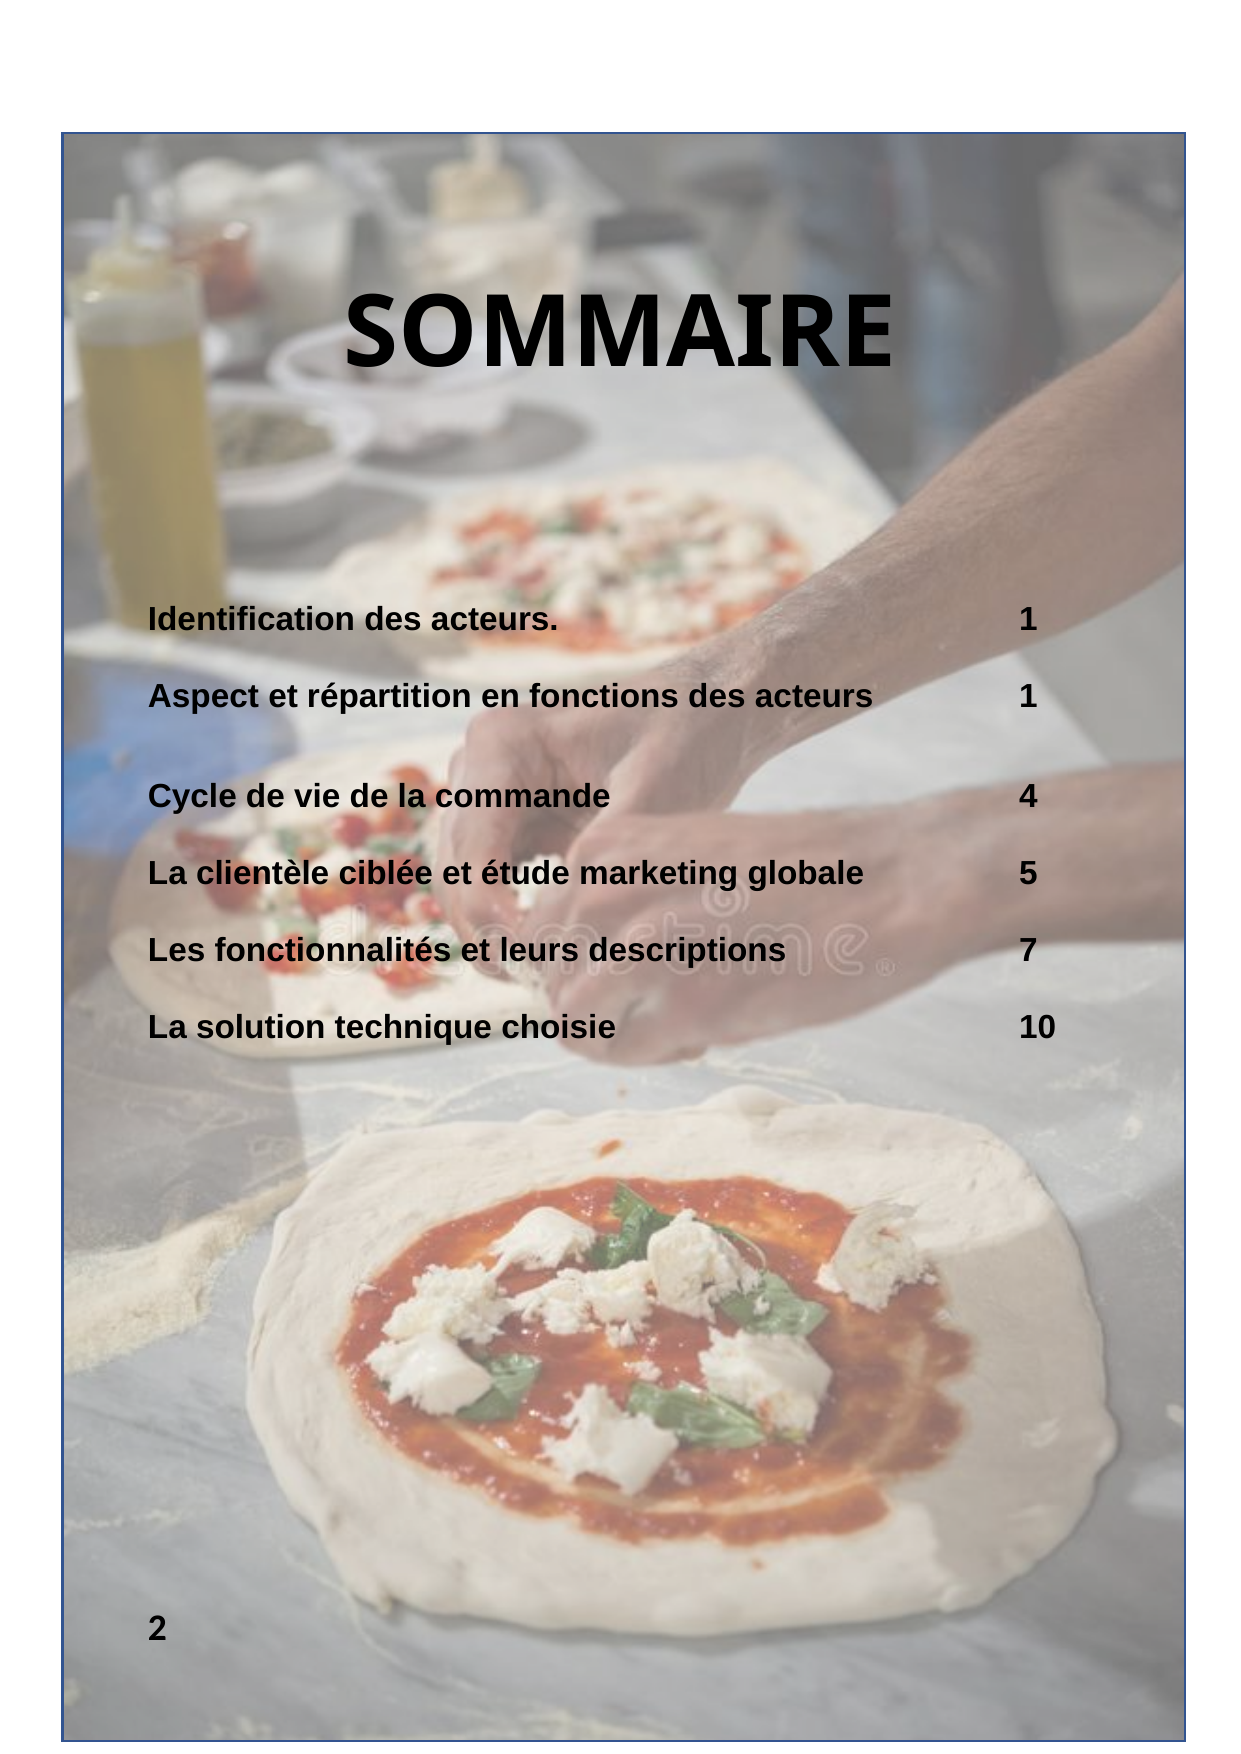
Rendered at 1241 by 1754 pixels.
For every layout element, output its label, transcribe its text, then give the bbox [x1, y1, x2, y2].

text La clientèle ciblée et étude marketing globale 5 [148, 853, 1093, 892]
text Les fonctionnalités et leurs descriptions 7 [148, 930, 1093, 968]
text Identification des acteurs. 1 [148, 599, 1093, 676]
text Aspect et répartition en fonctions des acteurs 1 [148, 676, 1093, 714]
text SOMMAIRE [148, 259, 1093, 396]
text La solution technique choisie 10 [148, 1007, 1093, 1045]
text Cycle de vie de la commande 4 [148, 776, 1093, 815]
